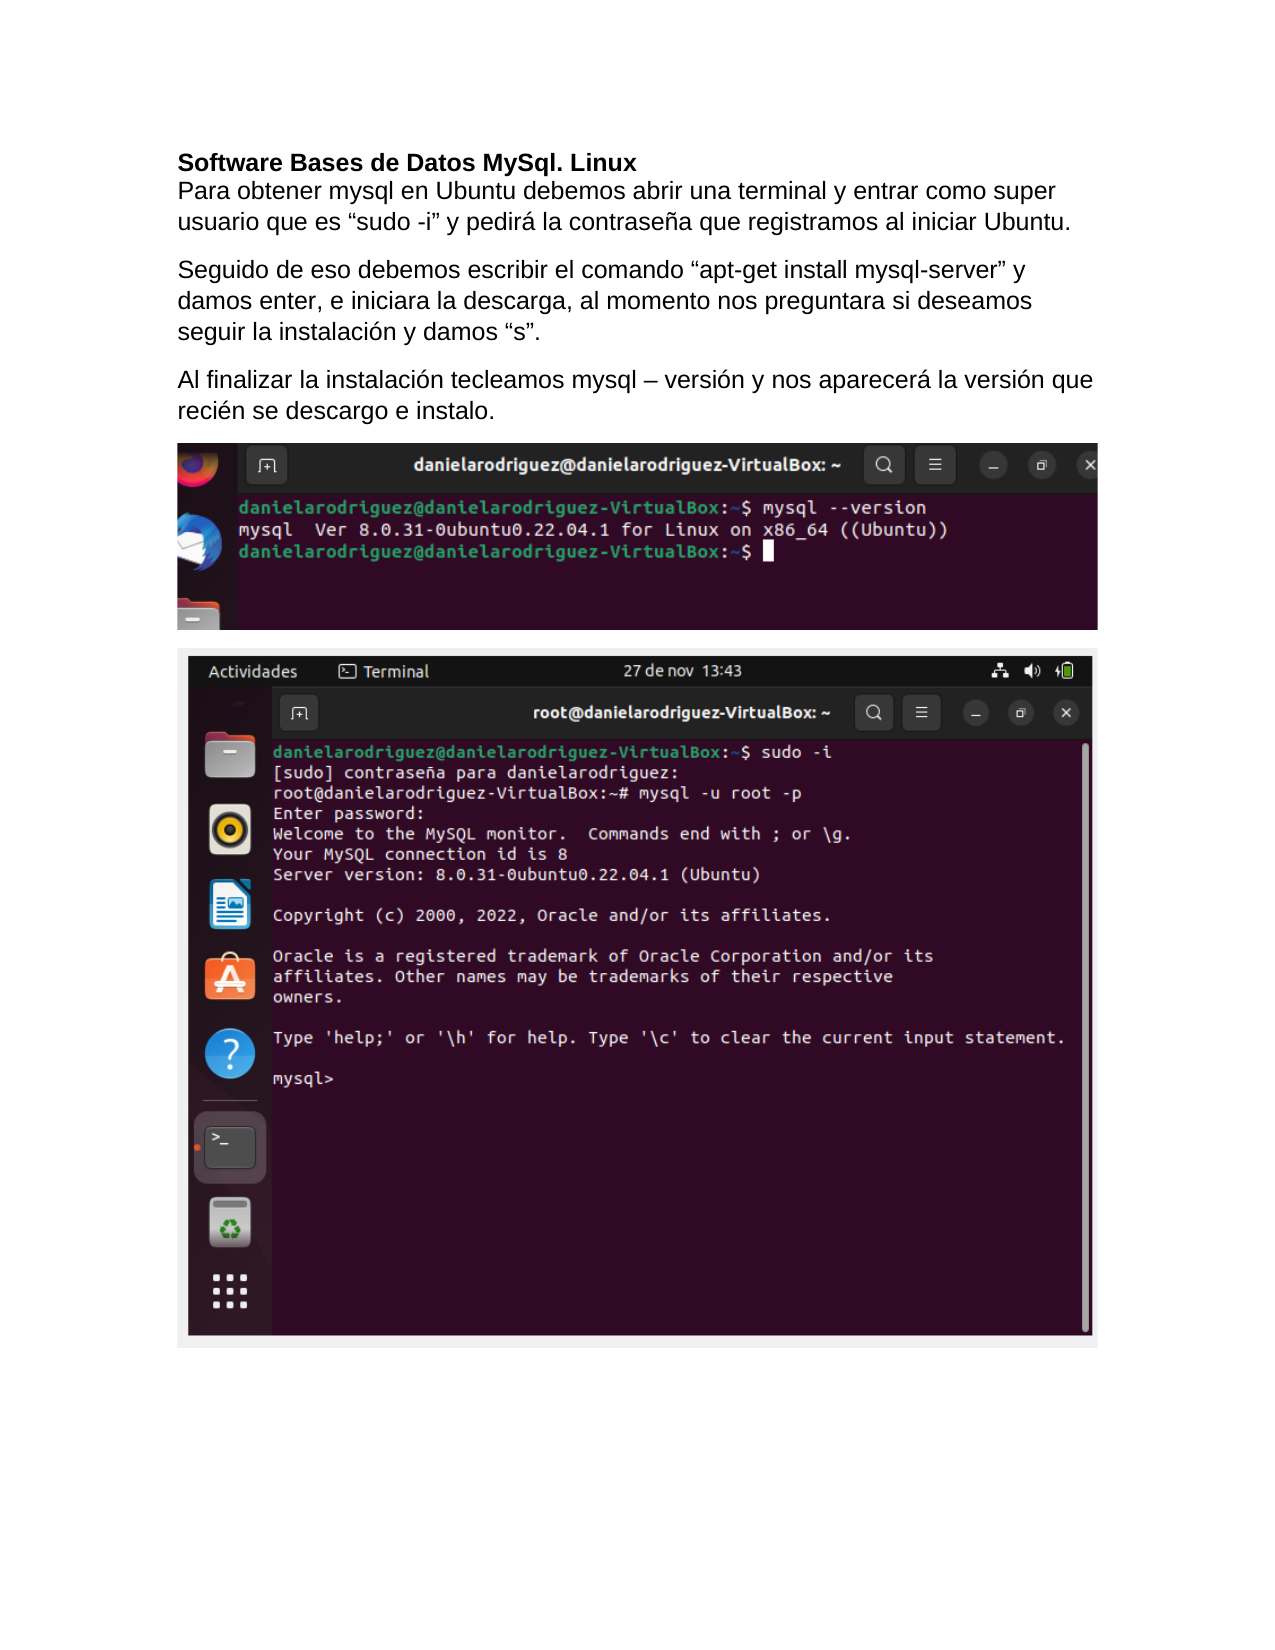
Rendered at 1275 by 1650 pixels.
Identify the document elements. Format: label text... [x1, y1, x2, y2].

picture [177, 648, 1098, 1348]
text Al finalizar la instalación tecleamos mysql – versión y nos aparecerá la versión que recién se descargo e instalo. [177, 365, 1098, 425]
text Seguido de eso debemos escribir el comando “apt-get install mysql-server” y damos enter, e iniciara la descarga, al momento nos preguntara si deseamos seguir la instalación y damos “s”. [177, 255, 1098, 346]
text Para obtener mysql en Ubuntu debemos abrir una terminal y entrar como super usuario que es “sudo -i” y pedirá la contraseña que registramos al iniciar Ubuntu. [177, 176, 1098, 236]
picture [177, 443, 1098, 630]
text Software Bases de Datos MySql. Linux [177, 148, 1098, 176]
